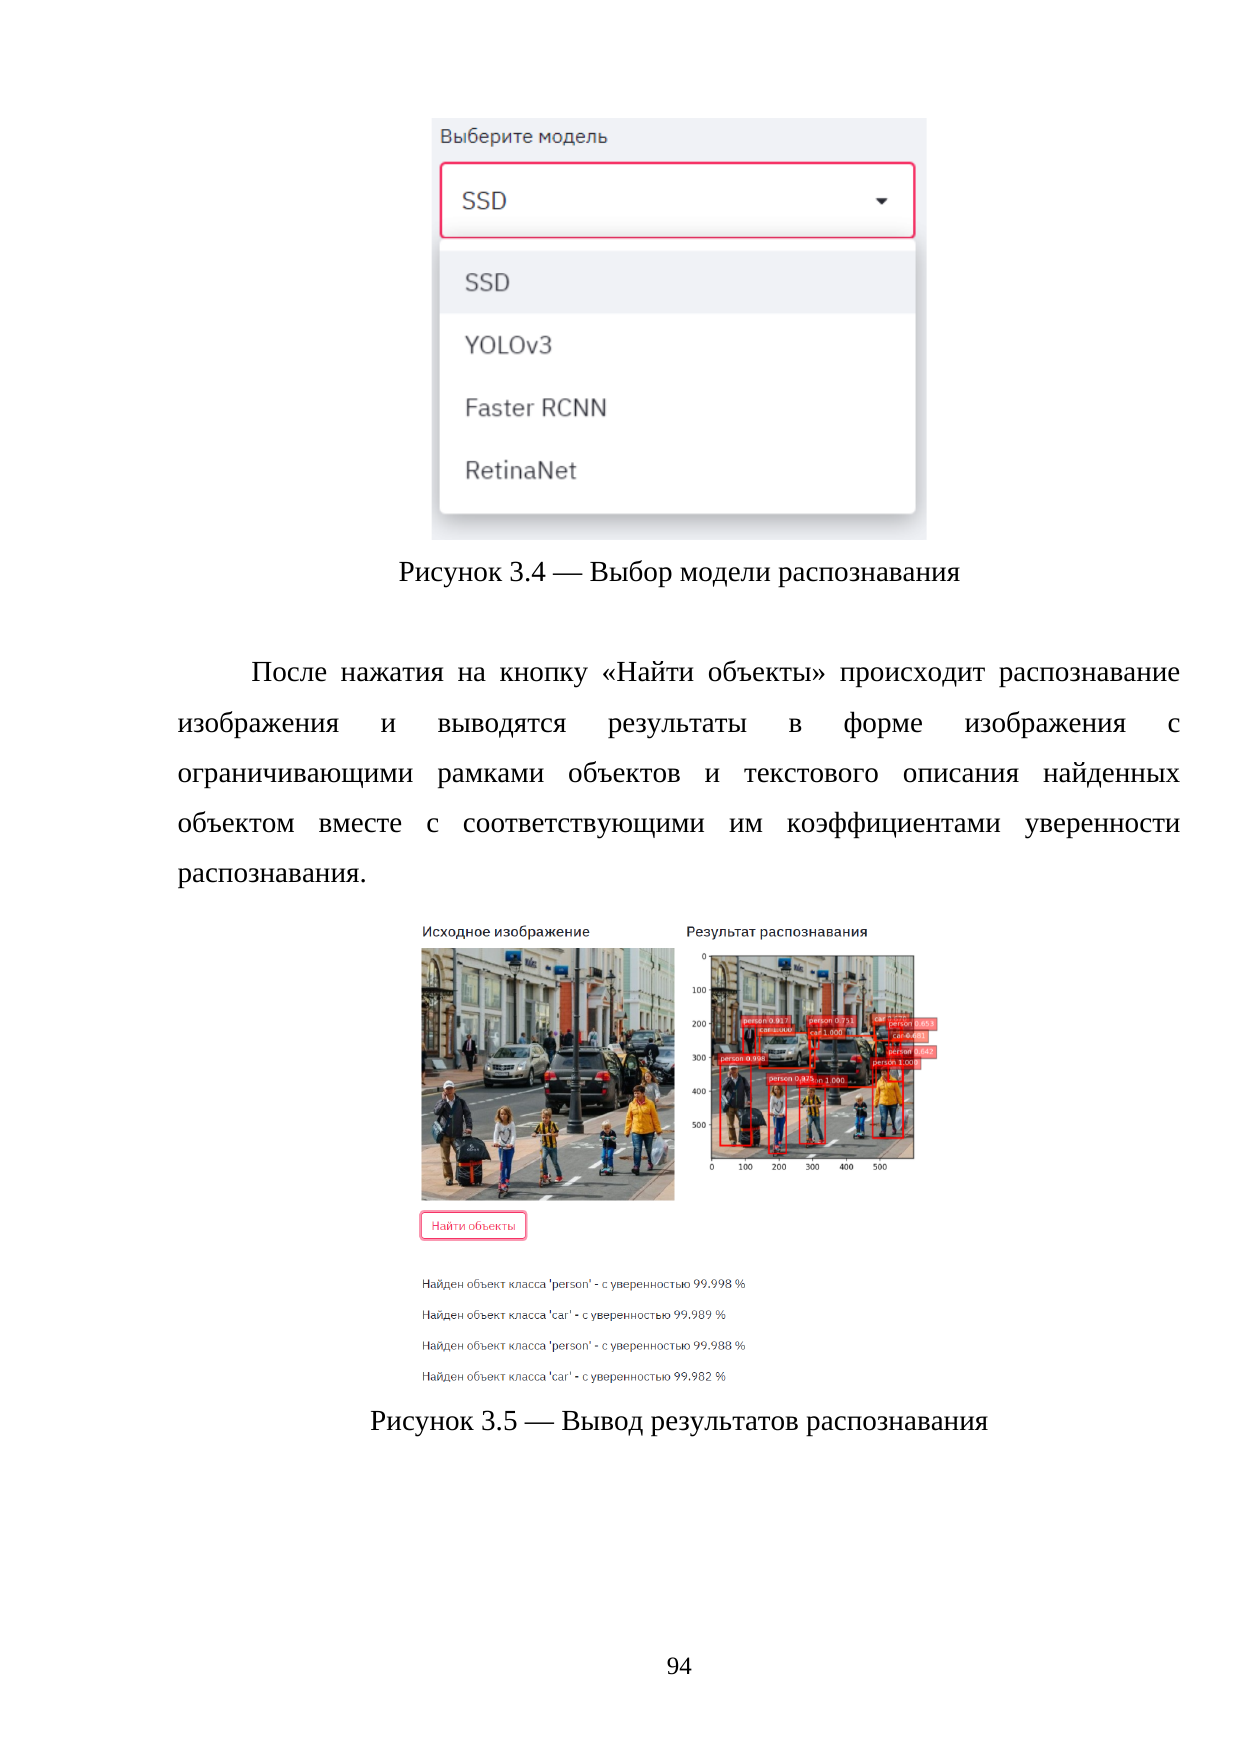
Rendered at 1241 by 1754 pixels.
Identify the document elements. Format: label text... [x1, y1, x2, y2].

text Рисунок 3.4 — Выбор модели распознавания [177, 554, 1181, 587]
picture [431, 118, 927, 540]
text Рисунок 3.5 — Вывод результатов распознавания [177, 1403, 1181, 1436]
text После нажатия на кнопку «Найти объекты» происходит распознавание изображения и выводятся результаты в форме изображения с ограничивающими рамками объектов и текстового описания найденных объектом вместе с соответствующими им коэффициентами уверенности распознавания. [177, 654, 1181, 889]
picture [403, 906, 955, 1389]
